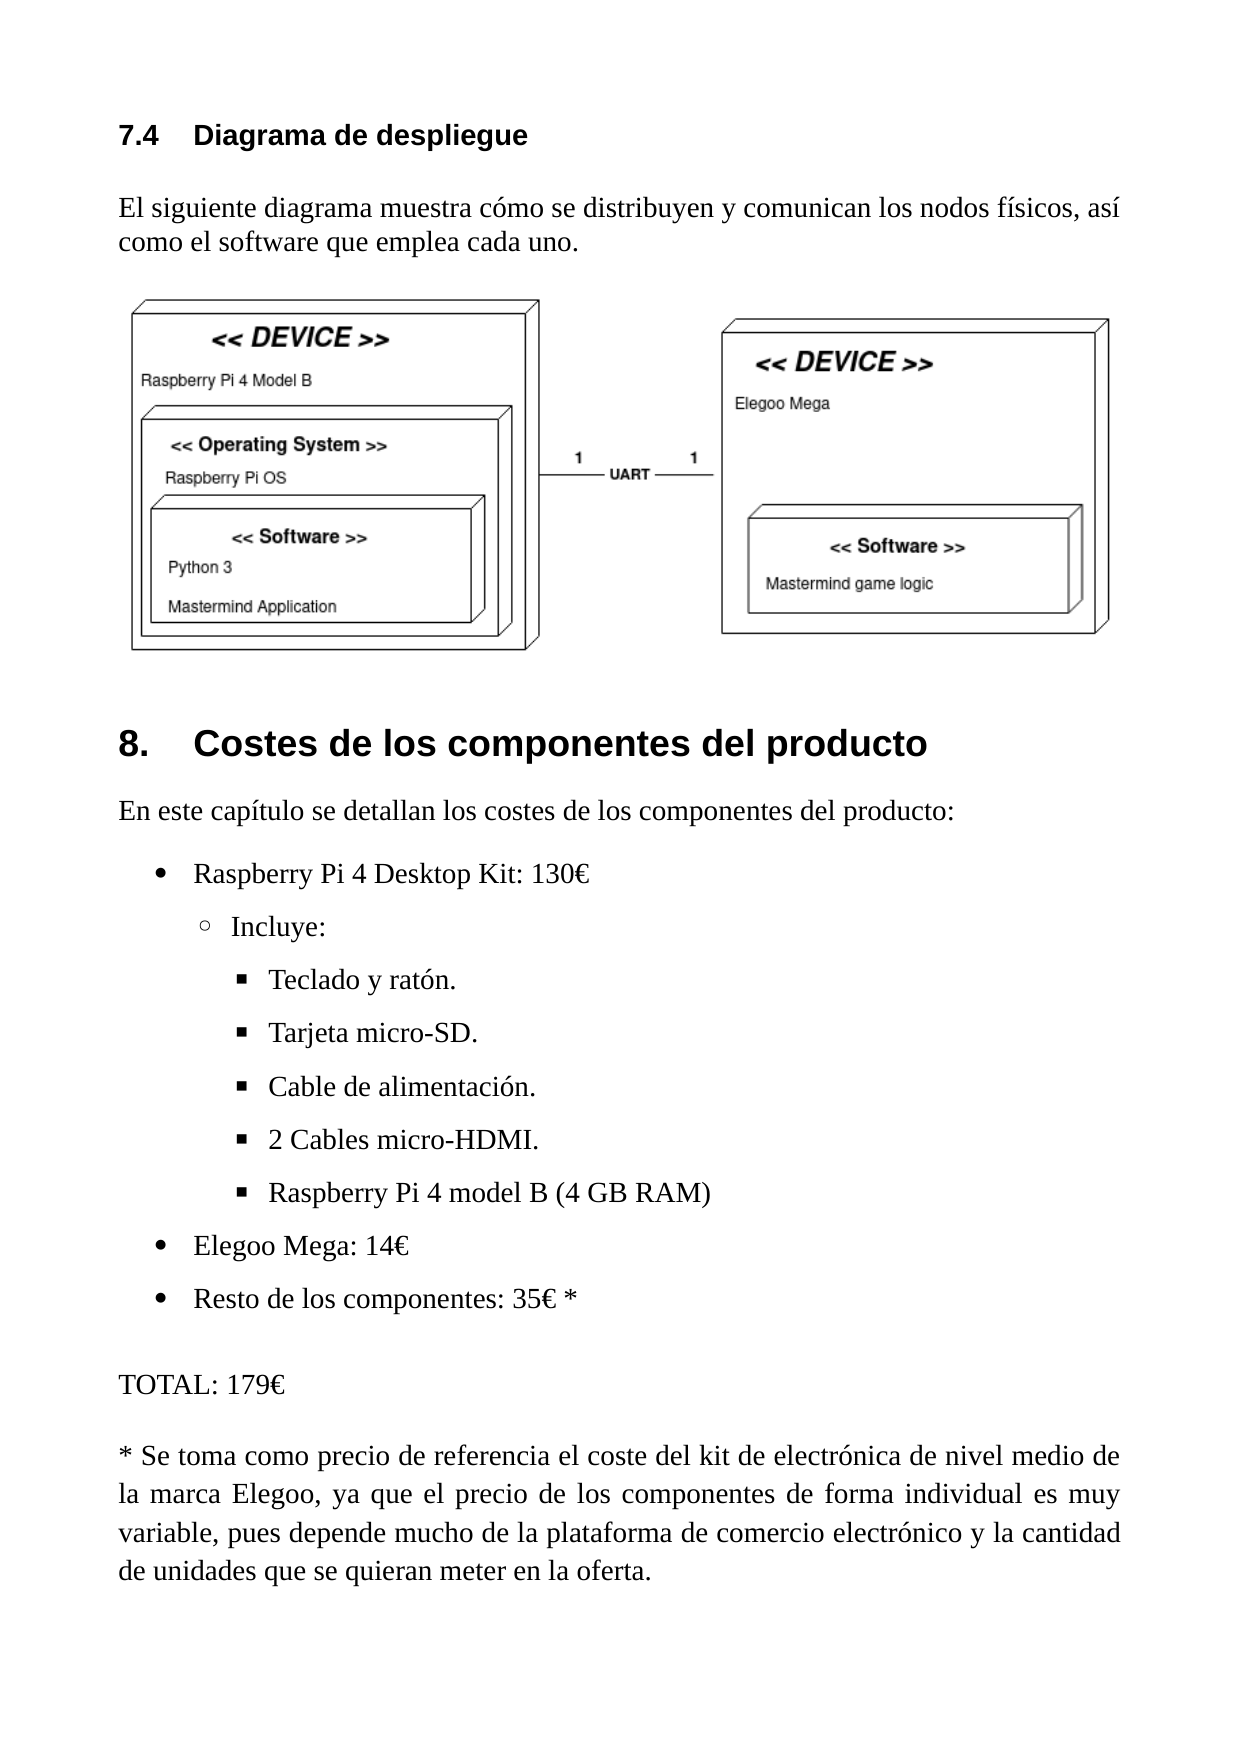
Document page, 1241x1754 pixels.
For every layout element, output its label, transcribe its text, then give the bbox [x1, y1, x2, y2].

text TOTAL: 179€ [118, 1367, 1122, 1434]
list 2 Cables micro-HDMI. [231, 1122, 1122, 1156]
subtitle 8. Costes de los componentes del producto [118, 722, 1122, 765]
list Teclado y ratón. [231, 962, 1122, 996]
list Resto de los componentes: 35€ * [156, 1282, 1122, 1348]
text El siguiente diagrama muestra cómo se distribuyen y comunican los nodos físicos, así como el software que emplea cada uno. [118, 190, 1122, 257]
text * Se toma como precio de referencia el coste del kit de electrónica de nivel medio de la marca Elegoo, ya que el precio de los componentes de forma individual es muy variable, pues depende mucho de la plataforma de comercio electrónico y la cantidad de unidades que se quieran meter en la oferta. [118, 1438, 1122, 1587]
subtitle 7.4 Diagrama de despliegue [118, 118, 1122, 152]
list Raspberry Pi 4 model B (4 GB RAM) [231, 1175, 1122, 1209]
list Incluye: [193, 909, 1122, 943]
picture [118, 286, 1123, 664]
text En este capítulo se detallan los costes de los componentes del producto: [118, 793, 1122, 827]
list Elegoo Mega: 14€ [156, 1228, 1122, 1262]
list Raspberry Pi 4 Desktop Kit: 130€ [156, 856, 1122, 889]
list Tarjeta micro-SD. [231, 1015, 1122, 1049]
list Cable de alimentación. [231, 1069, 1122, 1102]
